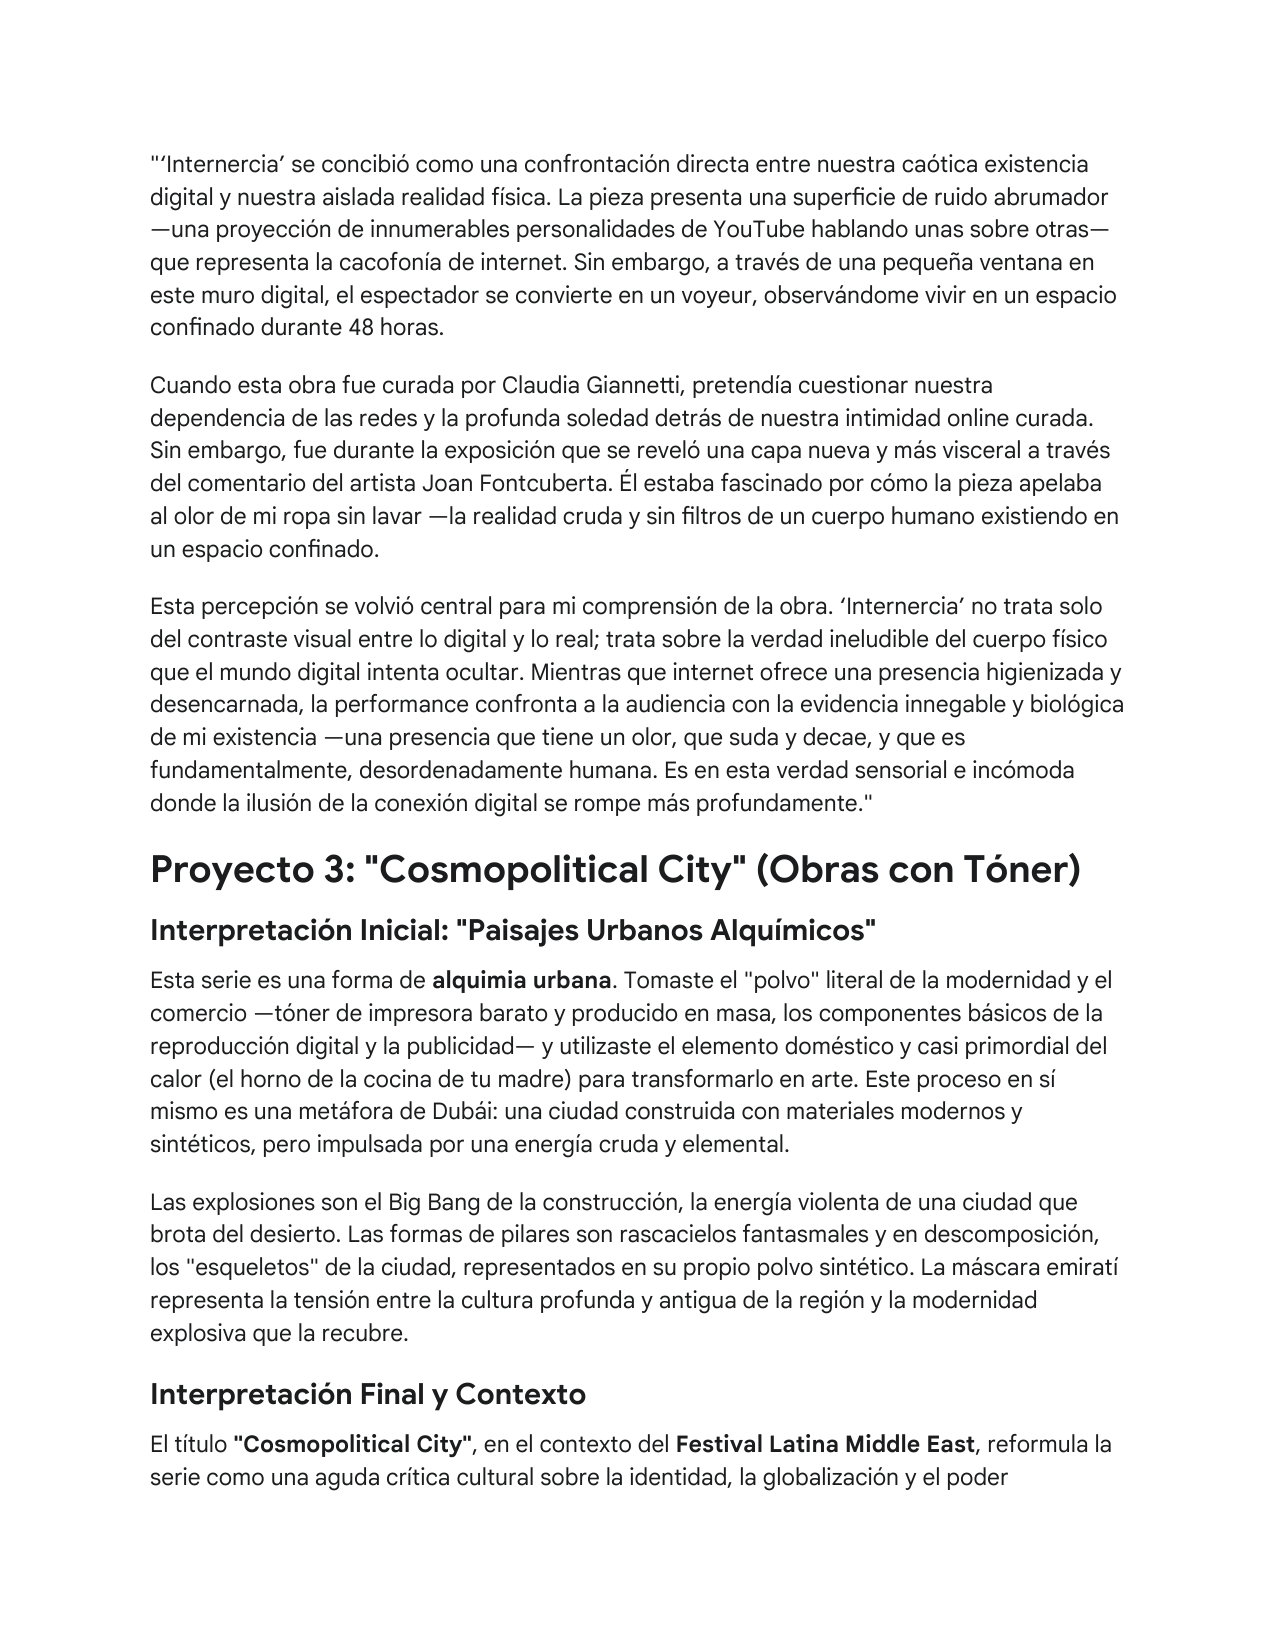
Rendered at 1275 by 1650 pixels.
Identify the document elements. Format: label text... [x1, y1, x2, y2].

text Esta serie es una forma de alquimia urbana. Tomaste el "polvo" literal de la modernidad y el comercio —tóner de impresora barato y producido en masa, los componentes básicos de la reproducción digital y la publicidad— y utilizaste el elemento doméstico y casi primordial del calor (el horno de la cocina de tu madre) para transformarlo en arte. Este proceso en sí mismo es una metáfora de Dubái: una ciudad construida con materiales modernos y sintéticos, pero impulsada por una energía cruda y elemental. [150, 967, 1125, 1159]
text Esta percepción se volvió central para mi comprensión de la obra. ‘Internercia’ no trata solo del contraste visual entre lo digital y lo real; trata sobre la verdad ineludible del cuerpo físico que el mundo digital intenta ocultar. Mientras que internet ofrece una presencia higienizada y desencarnada, la performance confronta a la audiencia con la evidencia innegable y biológica de mi existencia —una presencia que tiene un olor, que suda y decae, y que es fundamentalmente, desordenadamente humana. Es en esta verdad sensorial e incómoda donde la ilusión de la conexión digital se rompe más profundamente." [150, 592, 1125, 817]
subtitle Interpretación Inicial: "Paisajes Urbanos Alquímicos" [150, 912, 1125, 949]
subtitle Interpretación Final y Contexto [150, 1376, 1125, 1413]
text "‘Internercia’ se concibió como una confrontación directa entre nuestra caótica existencia digital y nuestra aislada realidad física. La pieza presenta una superficie de ruido abrumador —una proyección de innumerables personalidades de YouTube hablando unas sobre otras— que representa la cacofonía de internet. Sin embargo, a través de una pequeña ventana en este muro digital, el espectador se convierte en un voyeur, observándome vivir en un espacio confinado durante 48 horas. [150, 150, 1125, 342]
text Las explosiones son el Big Bang de la construcción, la energía violenta de una ciudad que brota del desierto. Las formas de pilares son rascacielos fantasmales y en descomposición, los "esqueletos" de la ciudad, representados en su propio polvo sintético. La máscara emiratí representa la tensión entre la cultura profunda y antigua de la región y la modernidad explosiva que la recubre. [150, 1188, 1125, 1347]
subtitle Proyecto 3: "Cosmopolitical City" (Obras con Tóner) [150, 846, 1125, 893]
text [150, 1431, 1125, 1492]
text Cuando esta obra fue curada por Claudia Giannetti, pretendía cuestionar nuestra dependencia de las redes y la profunda soledad detrás de nuestra intimidad online curada. Sin embargo, fue durante la exposición que se reveló una capa nueva y más visceral a través del comentario del artista Joan Fontcuberta. Él estaba fascinado por cómo la pieza apelaba al olor de mi ropa sin lavar —la realidad cruda y sin filtros de un cuerpo humano existiendo en un espacio confinado. [150, 371, 1125, 563]
